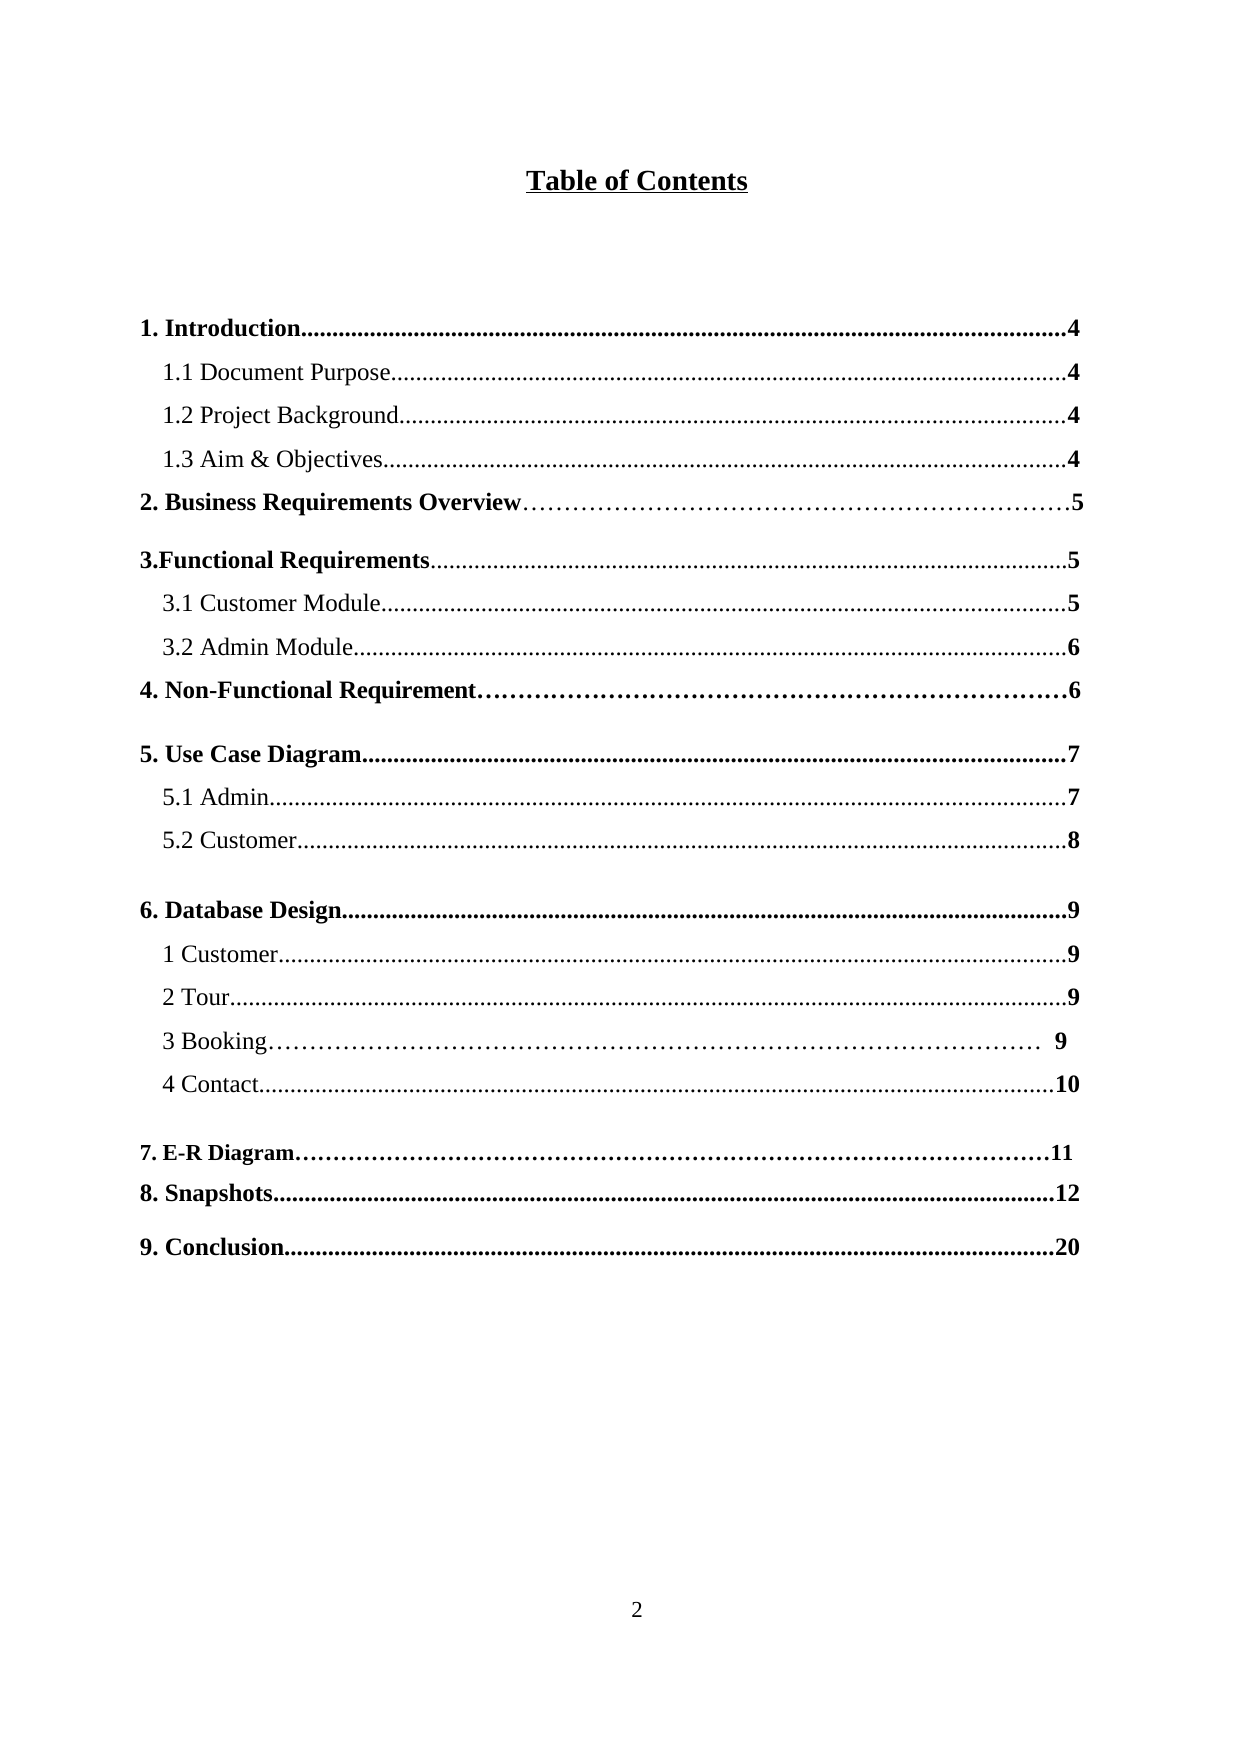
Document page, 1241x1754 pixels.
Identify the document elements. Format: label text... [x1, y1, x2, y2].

text 1.3 Aim & Objectives 4 [162, 444, 1134, 473]
text 4. Non-Functional Requirement………………………………………………………………6 [139, 675, 1134, 704]
text 9. Conclusion 20 [139, 1232, 1134, 1261]
text 1.2 Project Background 4 [162, 400, 1134, 429]
text 2 Tour 9 [162, 982, 1134, 1011]
text 1.1 Document Purpose 4 [162, 357, 1134, 386]
text 3.1 Customer Module 5 [162, 588, 1134, 617]
text 3.Functional Requirements 5 [139, 545, 1134, 573]
text 7. E-R Diagram………………………………………………………………………………………11 [139, 1139, 1134, 1165]
text 5. Use Case Diagram 7 [139, 739, 1134, 767]
text 3 Booking………………………………………………………………………………… 9 [162, 1026, 1134, 1054]
text 4 Contact 10 [162, 1069, 1134, 1098]
text 5.1 Admin 7 [162, 782, 1134, 811]
text 3.2 Admin Module 6 [162, 632, 1134, 660]
text 6. Database Design 9 [139, 895, 1134, 924]
text 1. Introduction 4 [139, 313, 1134, 342]
text 5.2 Customer 8 [162, 826, 1134, 854]
text Table of Contents [139, 163, 1134, 196]
text 2. Business Requirements Overview…………………………………………………………5 [139, 487, 1134, 516]
text 8. Snapshots 12 [139, 1178, 1134, 1207]
text 1 Customer 9 [162, 939, 1134, 968]
